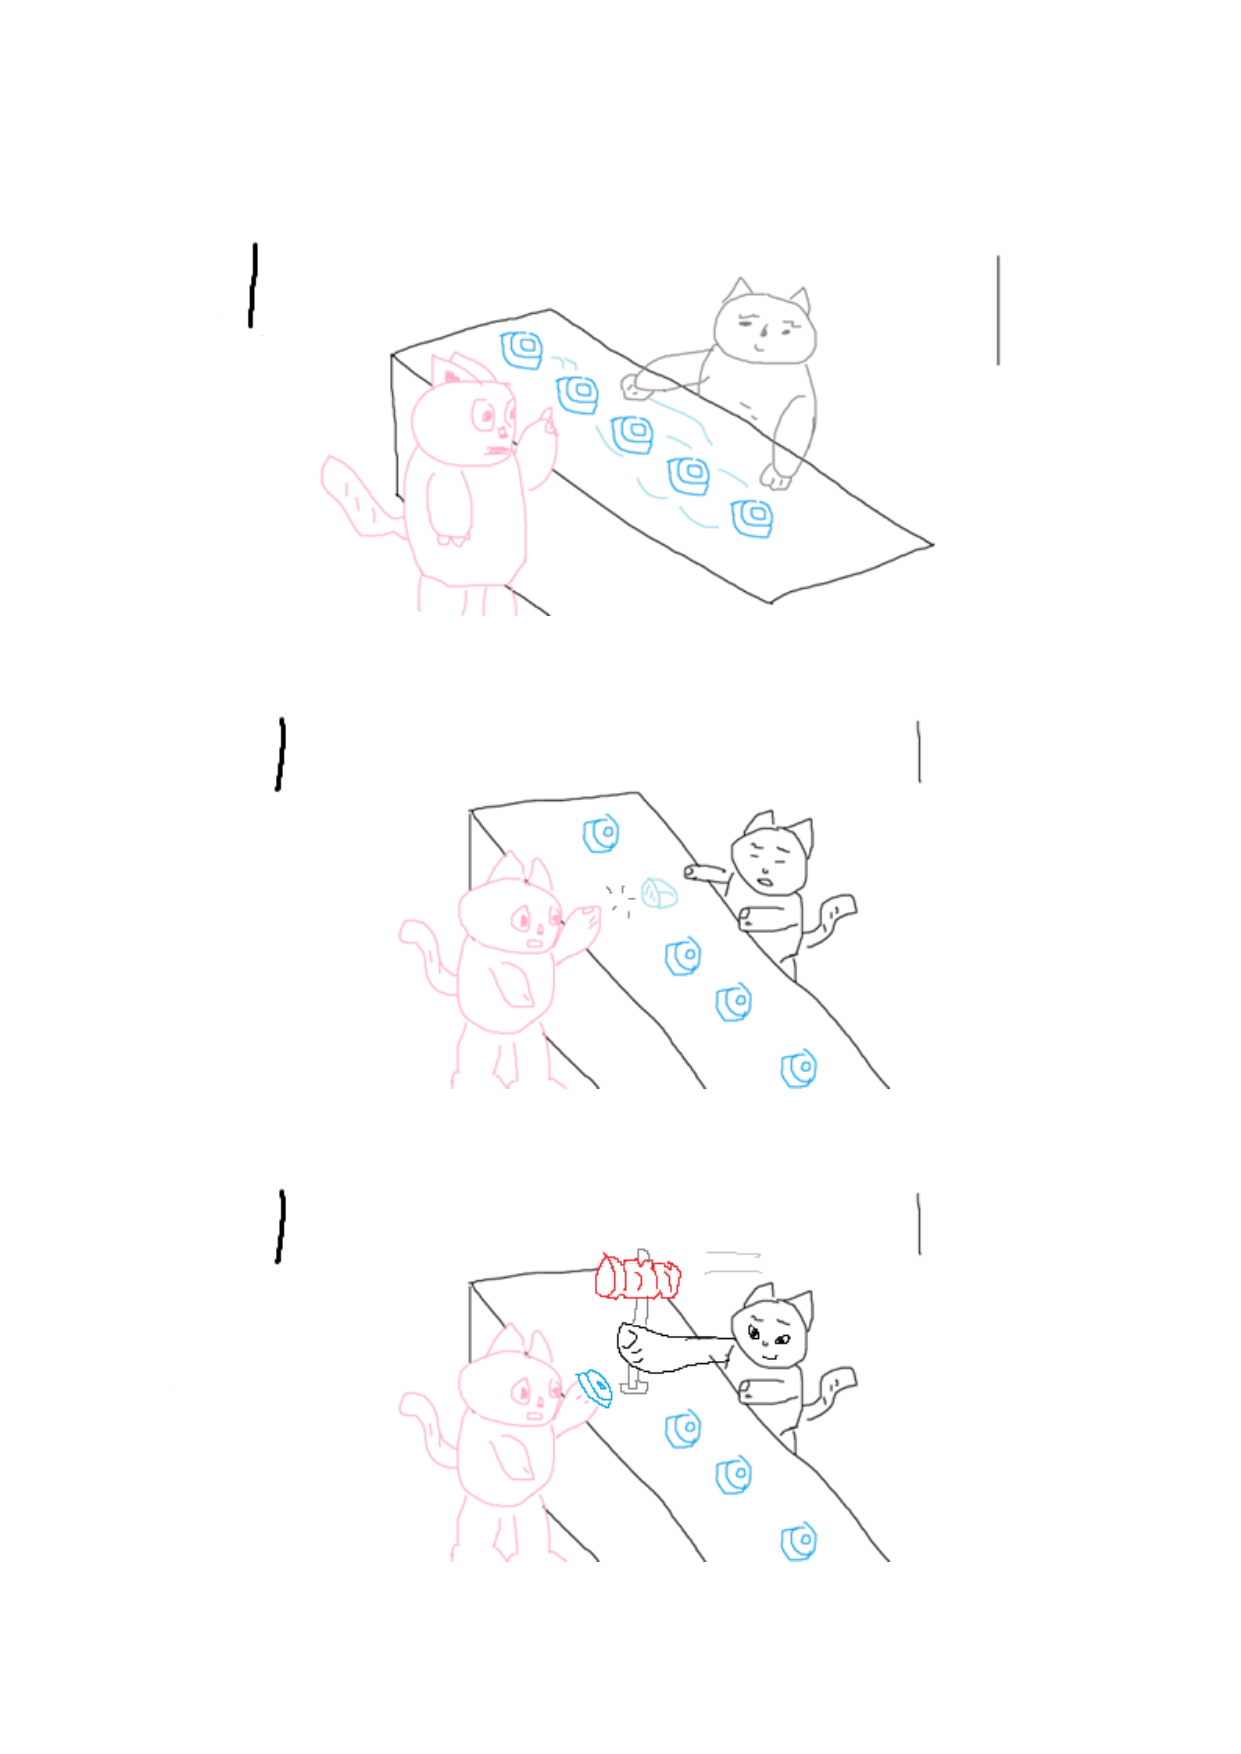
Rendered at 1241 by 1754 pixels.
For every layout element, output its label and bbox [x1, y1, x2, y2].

picture [150, 177, 1091, 616]
picture [150, 1123, 1091, 1562]
picture [150, 650, 1091, 1089]
